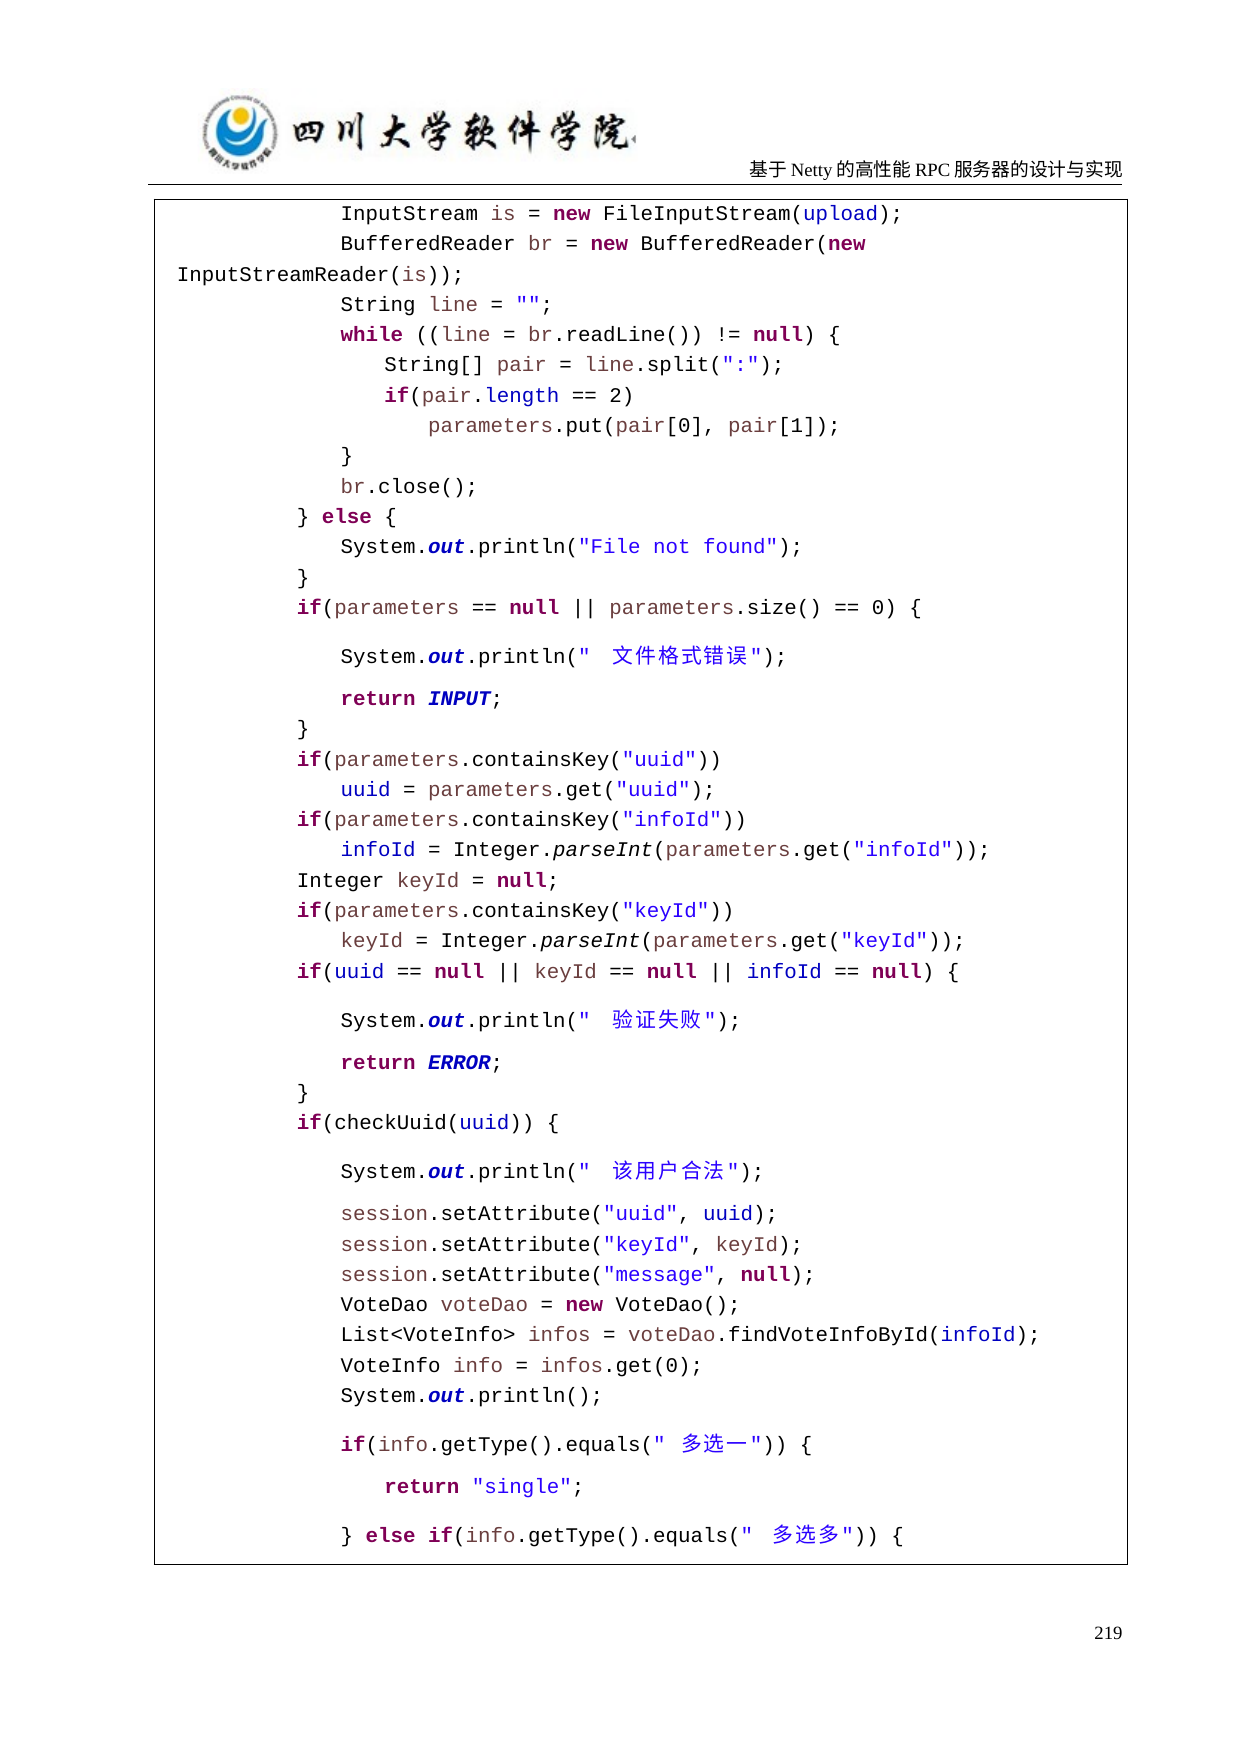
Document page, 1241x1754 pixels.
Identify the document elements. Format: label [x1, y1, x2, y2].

picture [197, 88, 639, 177]
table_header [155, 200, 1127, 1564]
